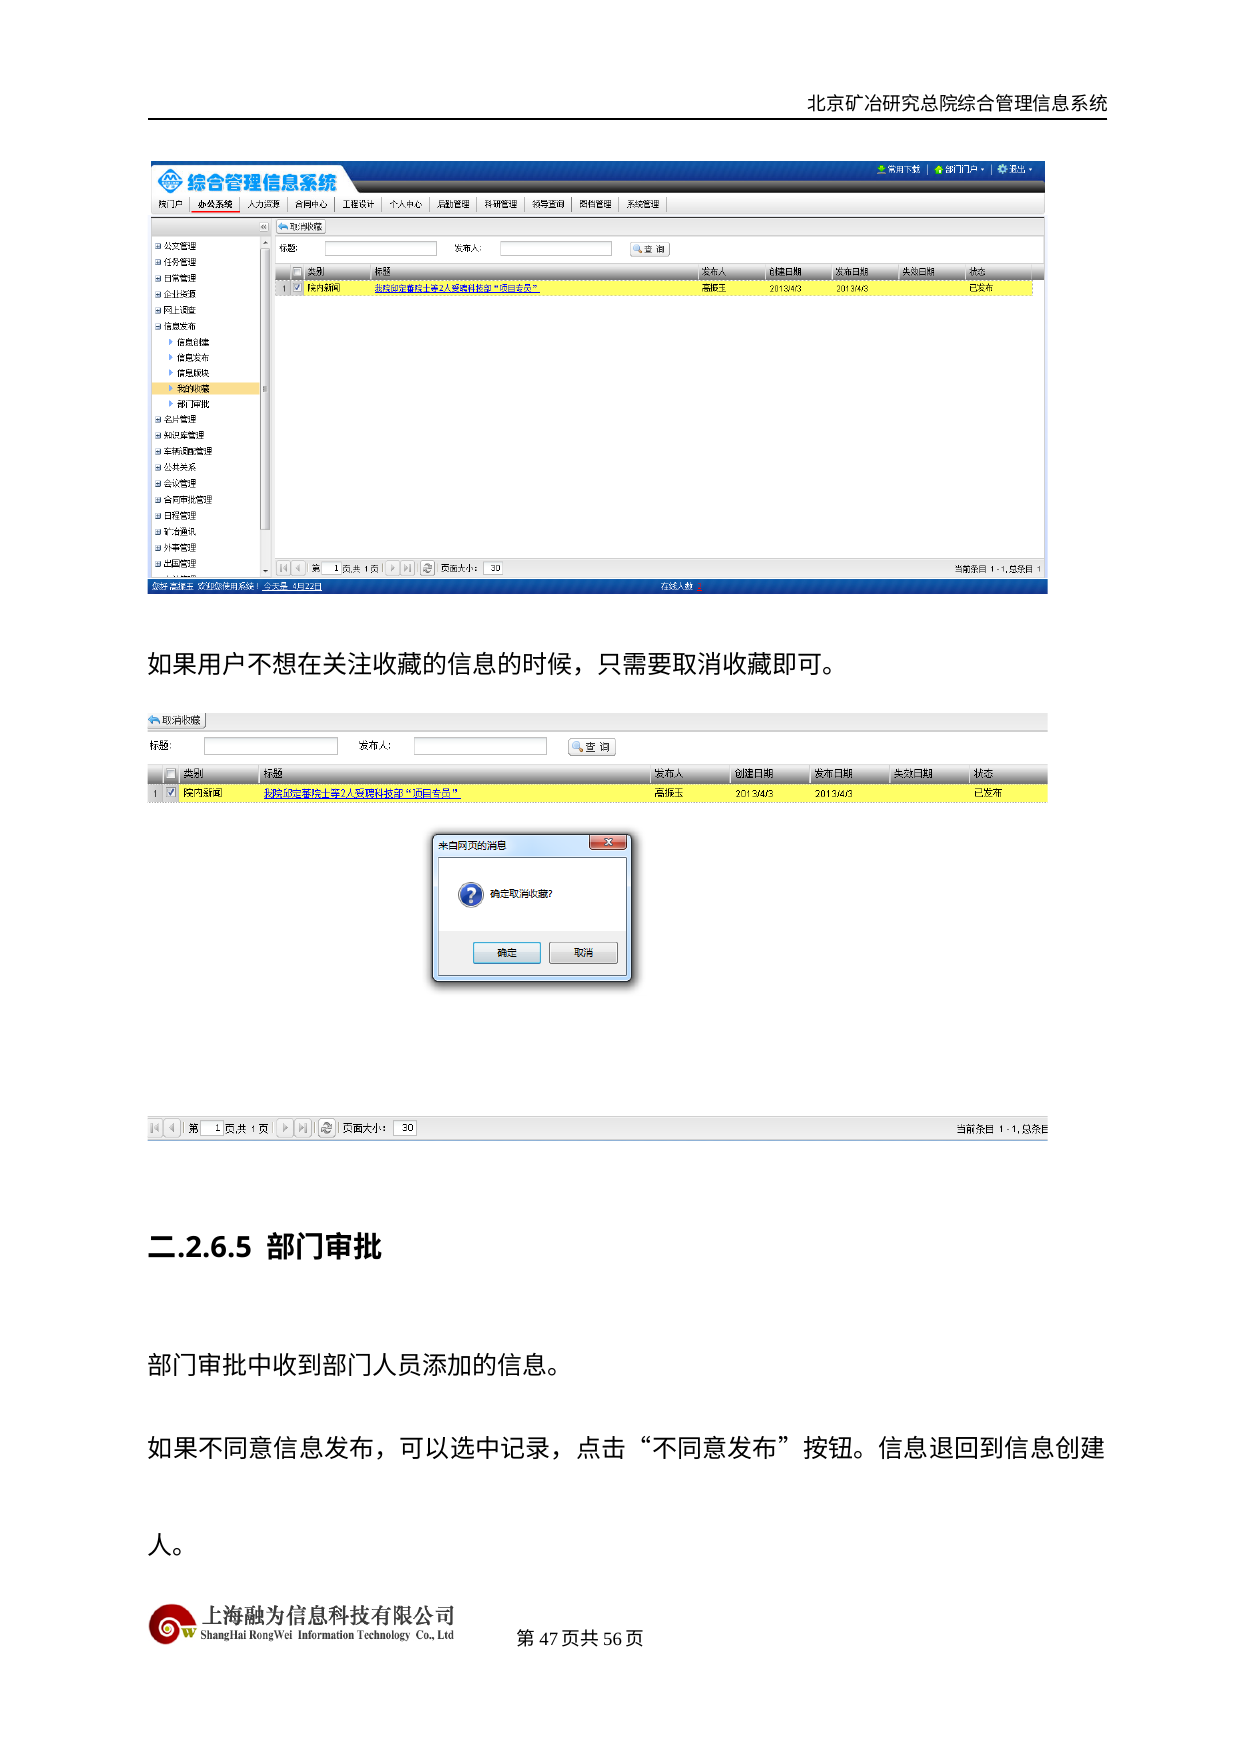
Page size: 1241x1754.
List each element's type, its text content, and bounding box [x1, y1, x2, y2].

text 部门审批中收到部门人员添加的信息。 [148, 1331, 1107, 1396]
subtitle 部门审批 [148, 1212, 1107, 1277]
picture [147, 161, 1048, 594]
picture [147, 1601, 454, 1646]
picture [147, 713, 1048, 1141]
text 如果不同意信息发布，可以选中记录，点击“不同意发布”按钮。信息退回到信息创建人。 [148, 1414, 1107, 1576]
text 如果用户不想在关注收藏的信息的时候，只需要取消收藏即可。 [148, 630, 1107, 695]
